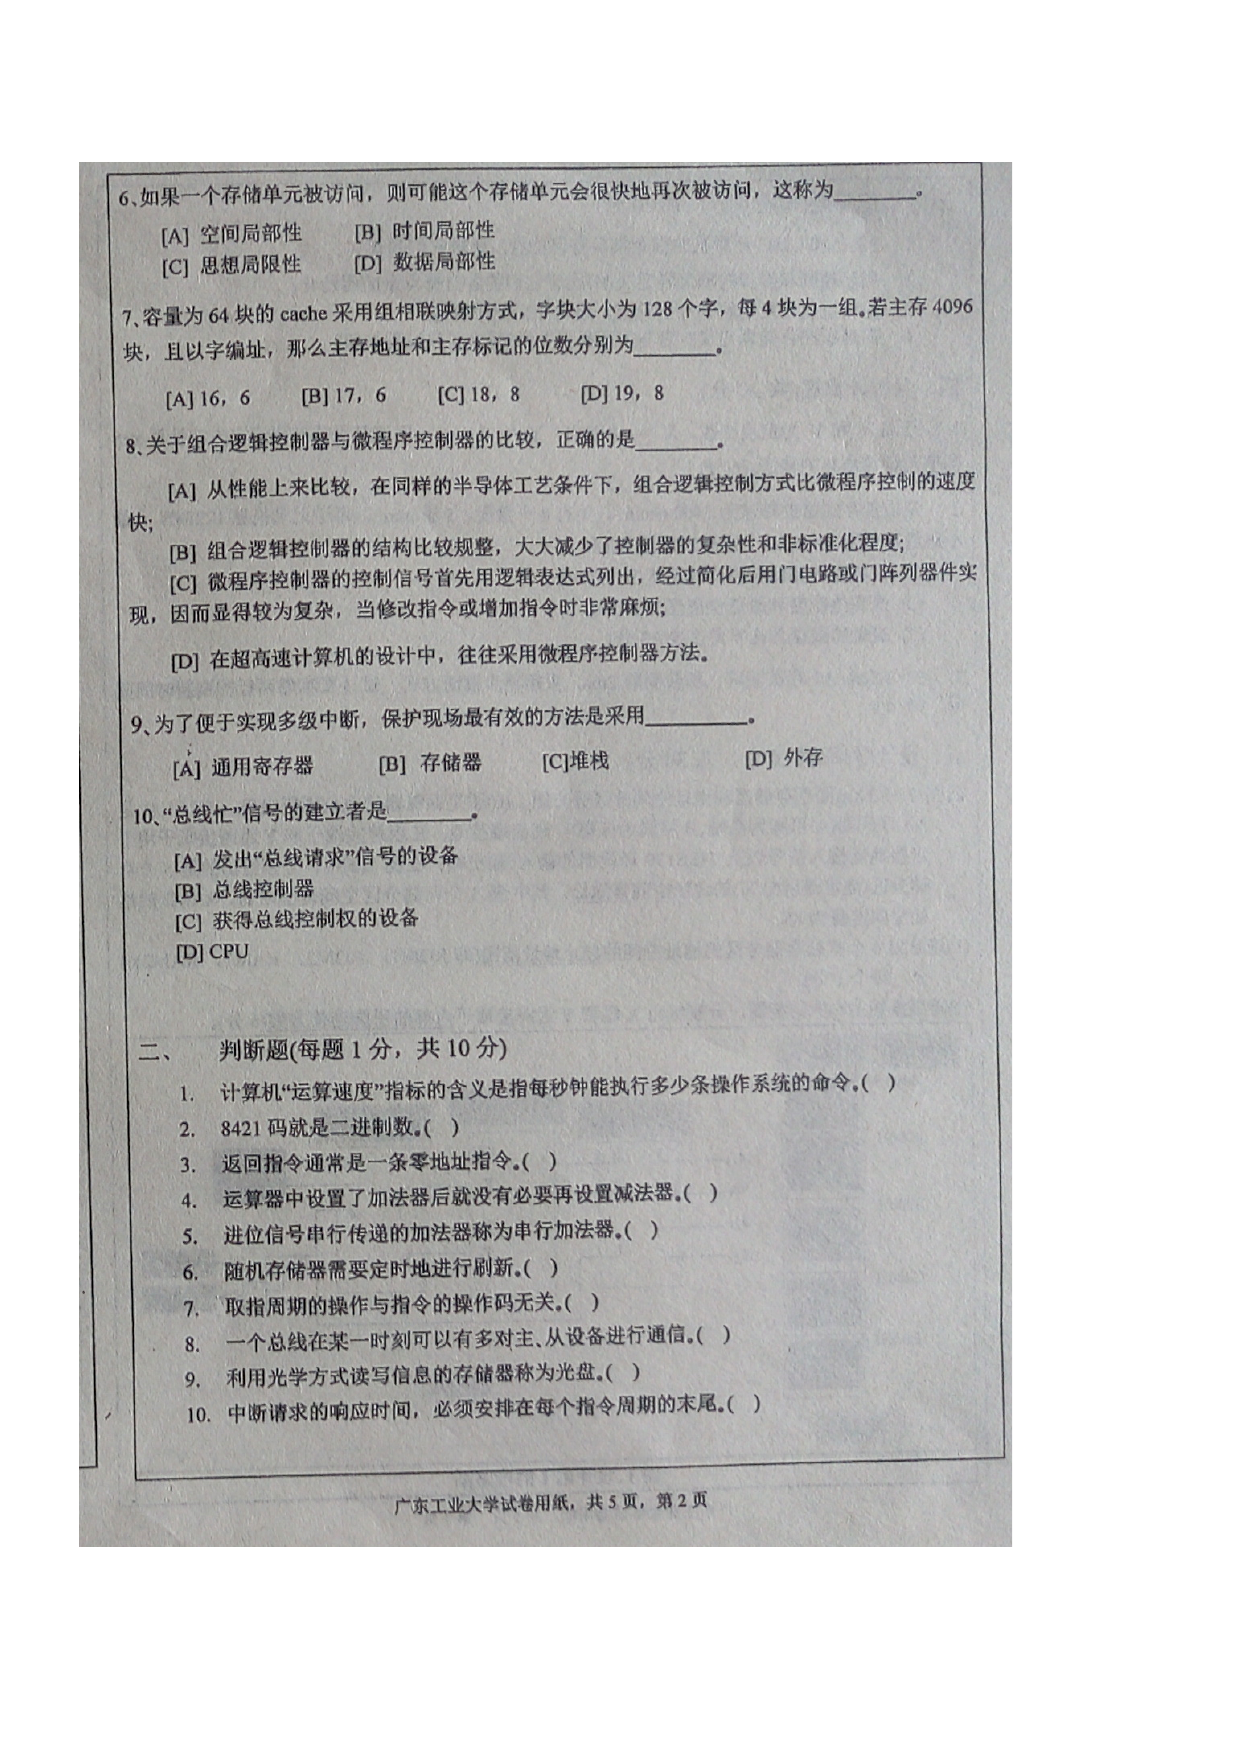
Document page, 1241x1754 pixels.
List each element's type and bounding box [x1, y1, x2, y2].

picture [79, 162, 1013, 1547]
